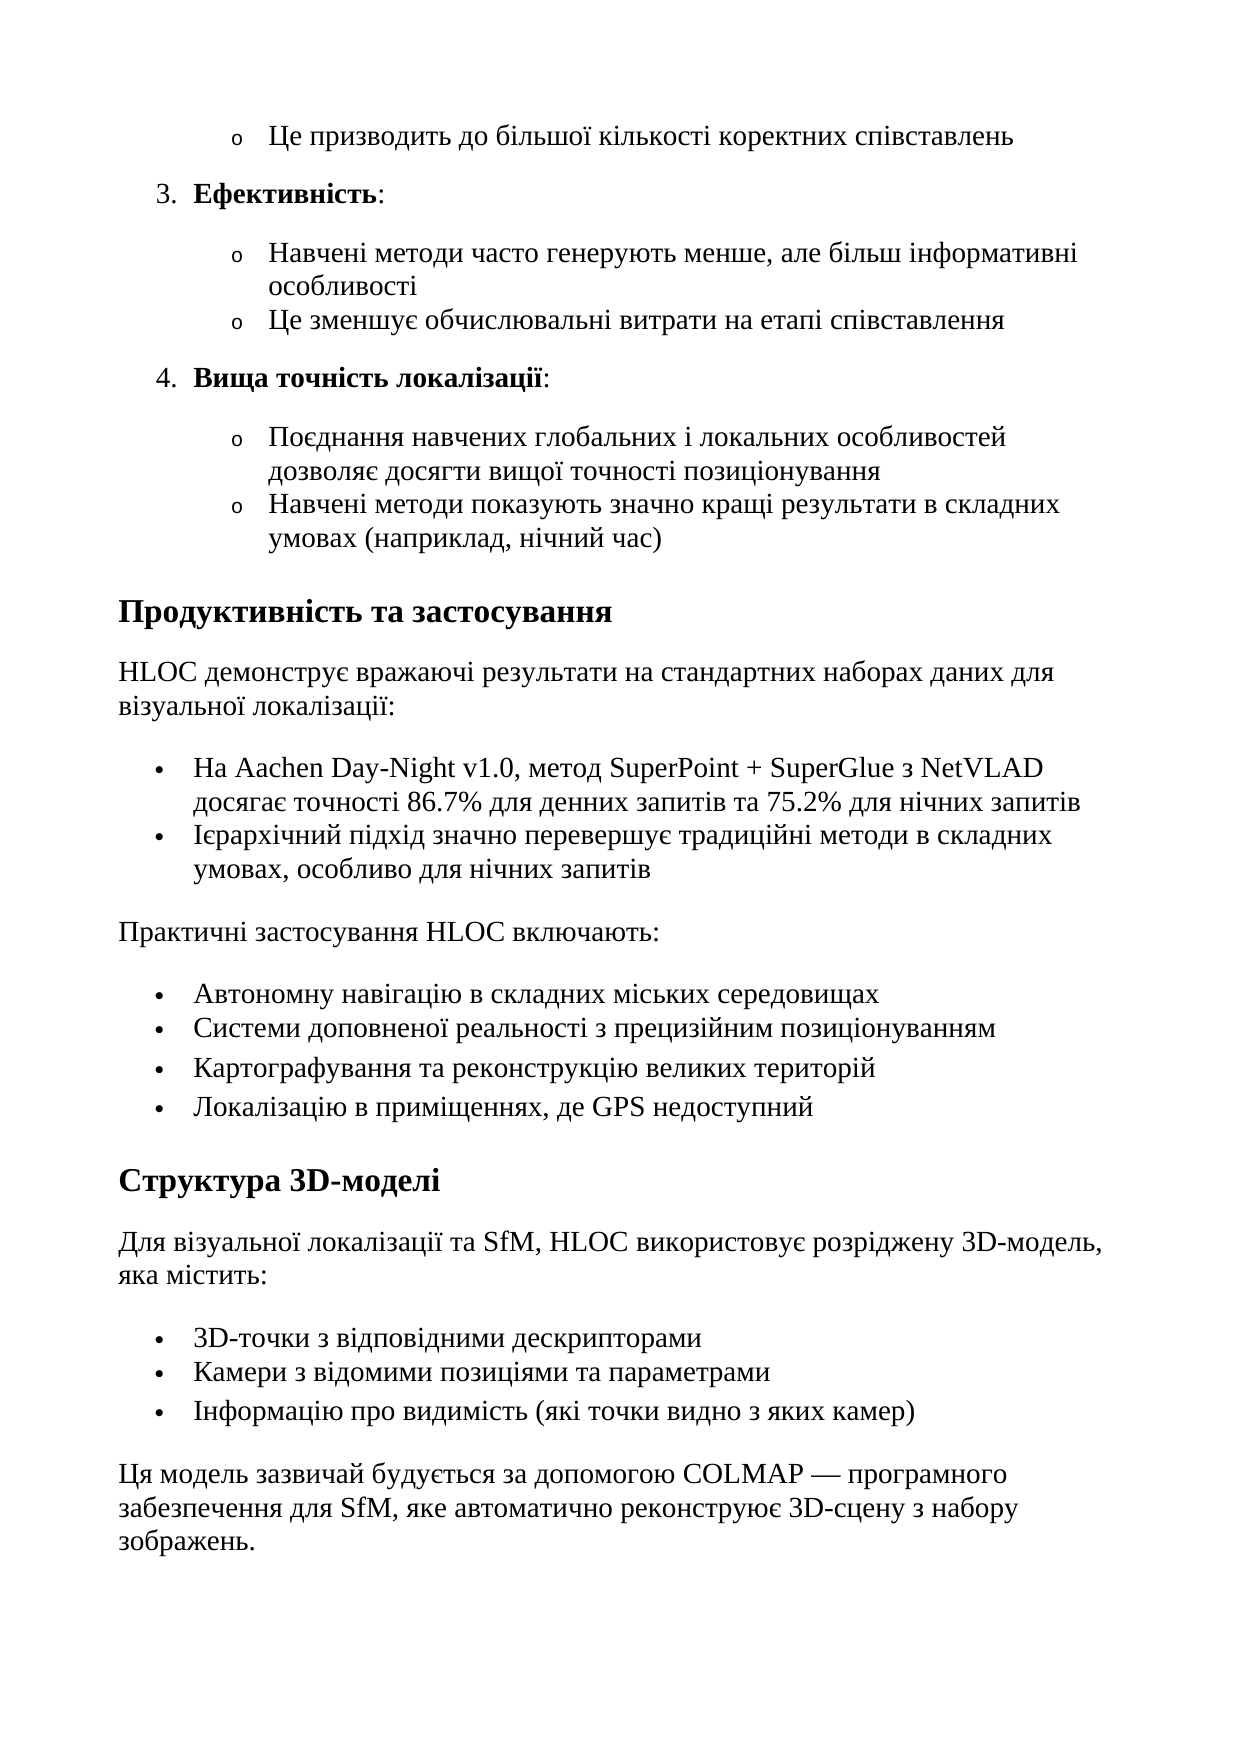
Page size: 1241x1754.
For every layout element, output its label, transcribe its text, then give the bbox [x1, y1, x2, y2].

list Автономну навігацію в складних міських середовищах [156, 976, 1123, 1010]
list Поєднання навчених глобальних і локальних особливостей дозволяє досягти вищої точності позиціонування [231, 419, 1123, 486]
list 3D-точки з відповідними дескрипторами [156, 1320, 1123, 1354]
text HLOC демонструє вражаючі результати на стандартних наборах даних для візуальної локалізації: [118, 654, 1123, 721]
list Це зменшує обчислювальні витрати на етапі співставлення [231, 302, 1123, 336]
list На Aachen Day-Night v1.0, метод SuperPoint + SuperGlue з NetVLAD досягає точності 86.7% для денних запитів та 75.2% для нічних запитів [156, 750, 1123, 817]
text Ця модель зазвичай будується за допомогою COLMAP — програмного забезпечення для SfM, яке автоматично реконструює 3D-сцену з набору зображень. [118, 1456, 1123, 1557]
text Для візуальної локалізації та SfM, HLOC використовує розріджену 3D-модель, яка містить: [118, 1224, 1123, 1291]
list Картографування та реконструкцію великих територій [156, 1050, 1123, 1083]
list Це призводить до більшої кількості коректних співставлень [231, 118, 1123, 151]
list Навчені методи часто генерують менше, але більш інформативні особливості [231, 235, 1123, 302]
list Вища точність локалізації: [156, 361, 1123, 394]
list Ефективність: [156, 176, 1123, 210]
text Продуктивність та застосування [118, 591, 1123, 629]
list Ієрархічний підхід значно перевершує традиційні методи в складних умовах, особливо для нічних запитів [156, 817, 1123, 884]
text Структура 3D-моделі [118, 1161, 1123, 1199]
list Інформацію про видимість (які точки видно з яких камер) [156, 1393, 1123, 1427]
list Камери з відомими позиціями та параметрами [156, 1354, 1123, 1387]
list Навчені методи показують значно кращі результати в складних умовах (наприклад, нічний час) [231, 486, 1123, 553]
list Системи доповненої реальності з прецизійним позиціонуванням [156, 1010, 1123, 1043]
text Практичні застосування HLOC включають: [118, 914, 1123, 947]
list Локалізацію в приміщеннях, де GPS недоступний [156, 1089, 1123, 1123]
